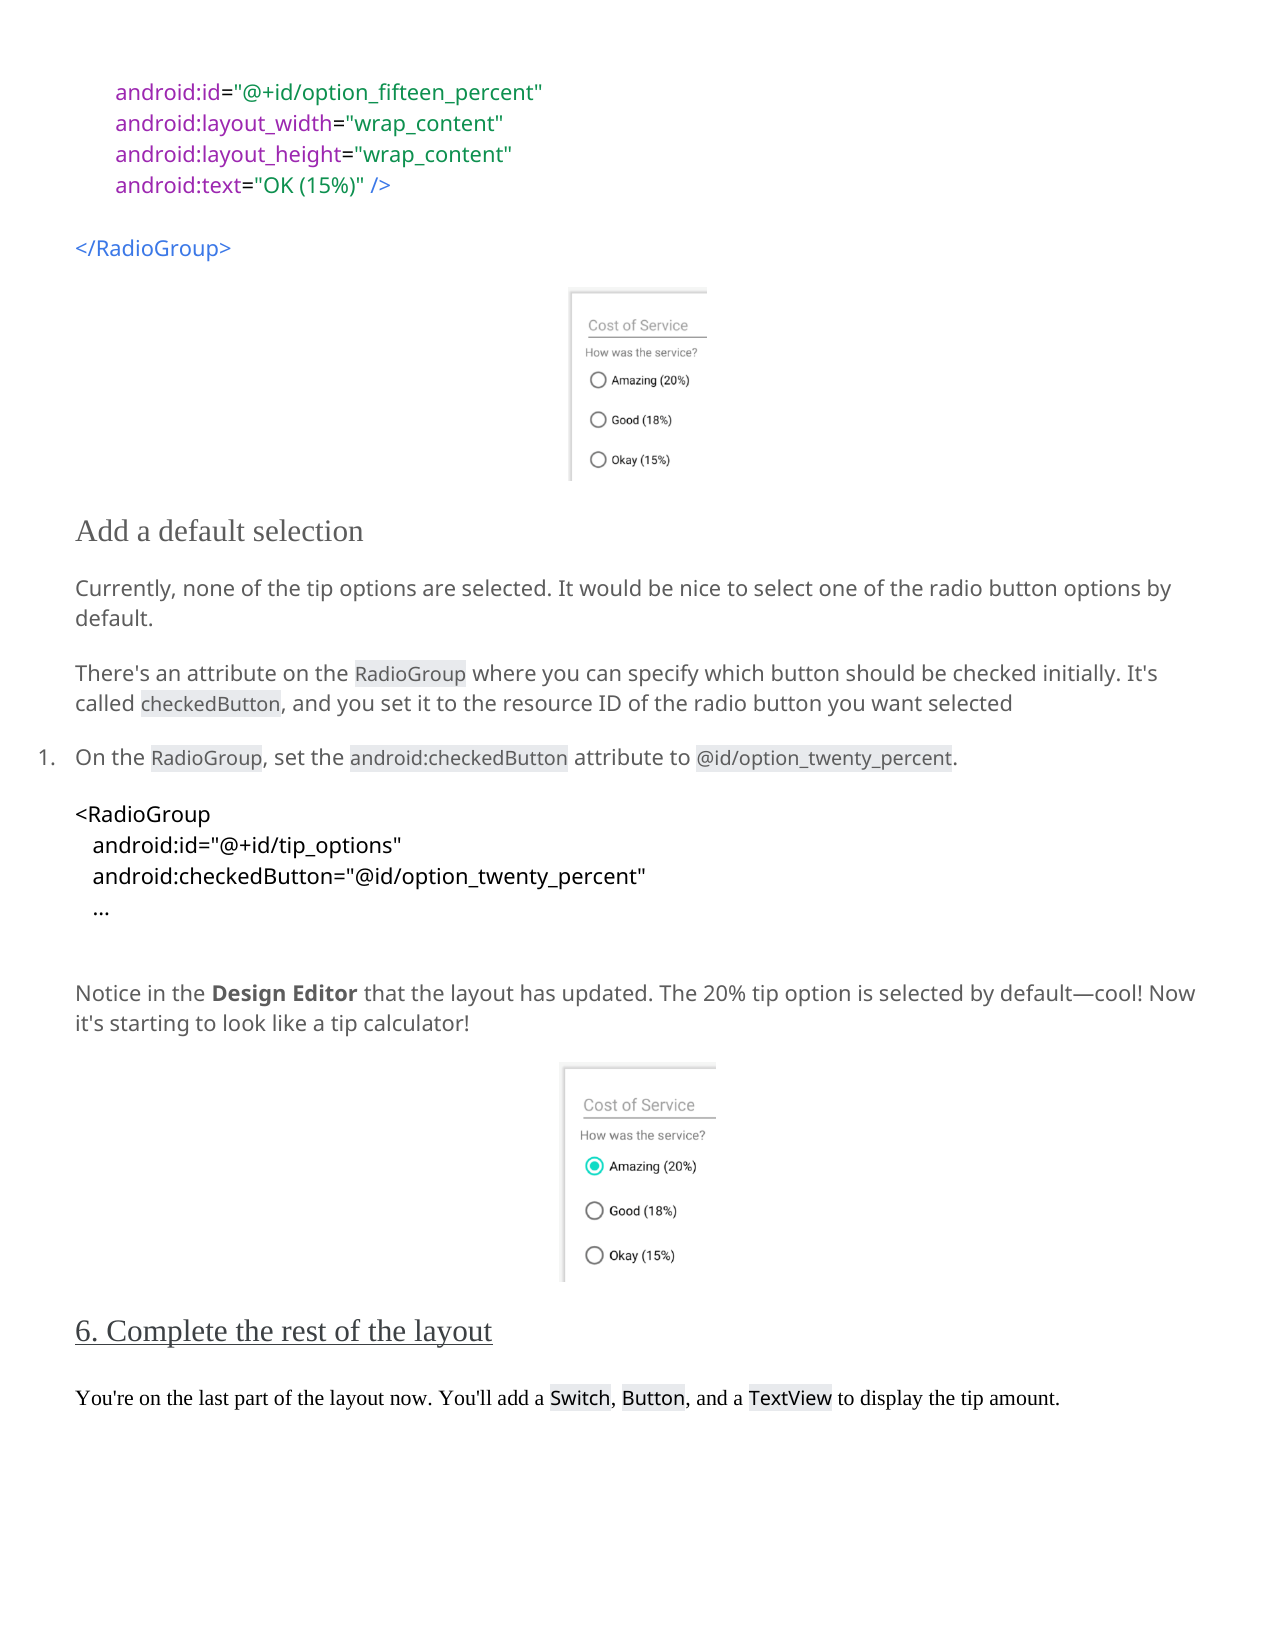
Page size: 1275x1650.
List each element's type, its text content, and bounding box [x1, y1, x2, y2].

picture [568, 287, 707, 481]
text Add a default selection [75, 512, 1200, 548]
text Notice in the Design Editor that the layout has updated. The 20% tip option is selected by default—cool! Now it's starting to look like a tip calculator! [75, 978, 1200, 1038]
list On the RadioGroup, set the android:checkedButton attribute to @id/option_twenty_percent. [37, 742, 1200, 772]
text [75, 75, 1200, 262]
text There's an attribute on the RadioGroup where you can specify which button should be checked initially. It's called checkedButton, and you set it to the resource ID of the radio button you want selected [75, 658, 1200, 717]
text 6. Complete the rest of the layout [75, 1313, 1200, 1348]
picture [559, 1062, 716, 1282]
text <RadioGroup android:id="@+id/tip_options" android:checkedButton="@id/option_twenty_percent" ... [75, 797, 1200, 953]
text You're on the last part of the layout now. You'll add a Switch, Button, and a TextView to display the tip amount. [75, 1373, 1200, 1411]
text Currently, none of the tip options are selected. It would be nice to select one of the radio button options by default. [75, 573, 1200, 633]
